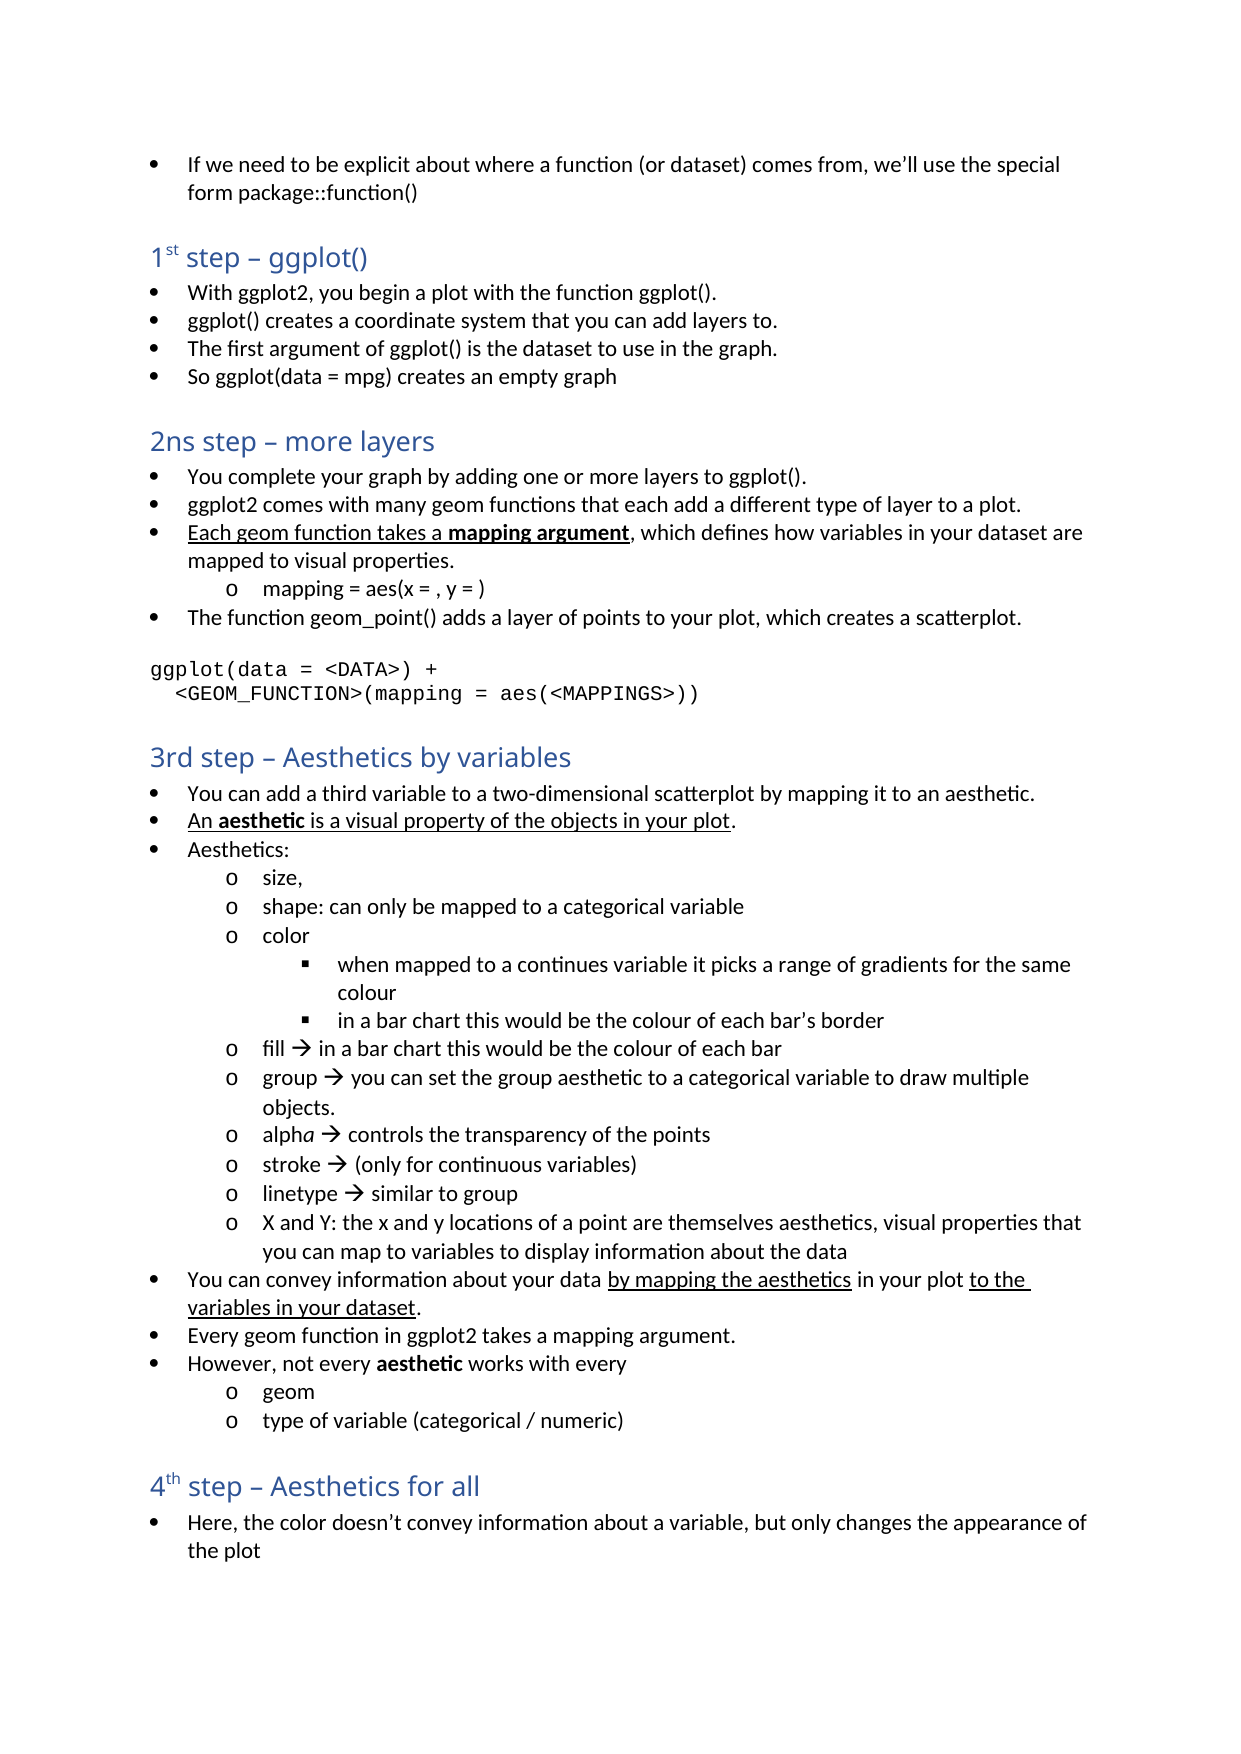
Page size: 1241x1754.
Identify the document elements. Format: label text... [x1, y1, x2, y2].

list X and Y: the x and y locations of a point are themselves aesthetics, visual properties that you can map to variables to display information about the data [225, 1208, 1090, 1265]
list Each geom function takes a mapping argument, which defines how variables in your dataset are mapped to visual properties. [150, 518, 1090, 574]
list With ggplot2, you begin a plot with the function ggplot(). [150, 278, 1090, 306]
list mapping = aes(x = , y = ) [225, 574, 1090, 603]
list Every geom function in ggplot2 takes a mapping argument. [150, 1321, 1090, 1349]
list Here, the color doesn’t convey information about a variable, but only changes the appearance of the plot [150, 1508, 1090, 1564]
subtitle 4th step – Aesthetics for all [150, 1468, 1090, 1505]
list The function geom_point() adds a layer of points to your plot, which creates a scatterplot. [150, 603, 1090, 631]
list linetype similar to group [225, 1179, 1090, 1208]
list stroke (only for continuous variables) [225, 1150, 1090, 1179]
list when mapped to a continues variable it picks a range of gradients for the same colour [300, 950, 1090, 1006]
subtitle 2ns step – more layers [150, 422, 1090, 459]
list color [225, 921, 1090, 950]
list geom [225, 1377, 1090, 1407]
subtitle 1st step – ggplot() [150, 238, 1090, 275]
list shape: can only be mapped to a categorical variable [225, 892, 1090, 921]
list An aesthetic is a visual property of the objects in your plot. [150, 807, 1090, 835]
list The first argument of ggplot() is the dataset to use in the graph. [150, 334, 1090, 362]
list If we need to be explicit about where a function (or dataset) comes from, we’ll use the special form package::function() [150, 150, 1090, 206]
list type of variable (categorical / numeric) [225, 1407, 1090, 1436]
list fill in a bar chart this would be the colour of each bar [225, 1034, 1090, 1063]
list You can add a third variable to a two-dimensional scatterplot by mapping it to an aesthetic. [150, 779, 1090, 807]
list So ggplot(data = mpg) creates an empty graph [150, 362, 1090, 390]
list Aesthetics: [150, 835, 1090, 863]
list ggplot() creates a coordinate system that you can add layers to. [150, 306, 1090, 334]
list size, [225, 863, 1090, 892]
list alpha controls the transparency of the points [225, 1121, 1090, 1150]
text ggplot(data = <DATA>) + [150, 659, 1090, 683]
list However, not every aesthetic works with every [150, 1349, 1090, 1377]
list group you can set the group aesthetic to a categorical variable to draw multiple objects. [225, 1063, 1090, 1121]
subtitle 3rd step – Aesthetics by variables [150, 739, 1090, 776]
list You can convey information about your data by mapping the aesthetics in your plot to the variables in your dataset. [150, 1265, 1090, 1321]
list You complete your graph by adding one or more layers to ggplot(). [150, 462, 1090, 490]
text <GEOM_FUNCTION>(mapping = aes(<MAPPINGS>)) [150, 683, 1090, 707]
list ggplot2 comes with many geom functions that each add a different type of layer to a plot. [150, 490, 1090, 518]
list in a bar chart this would be the colour of each bar’s border [300, 1006, 1090, 1034]
